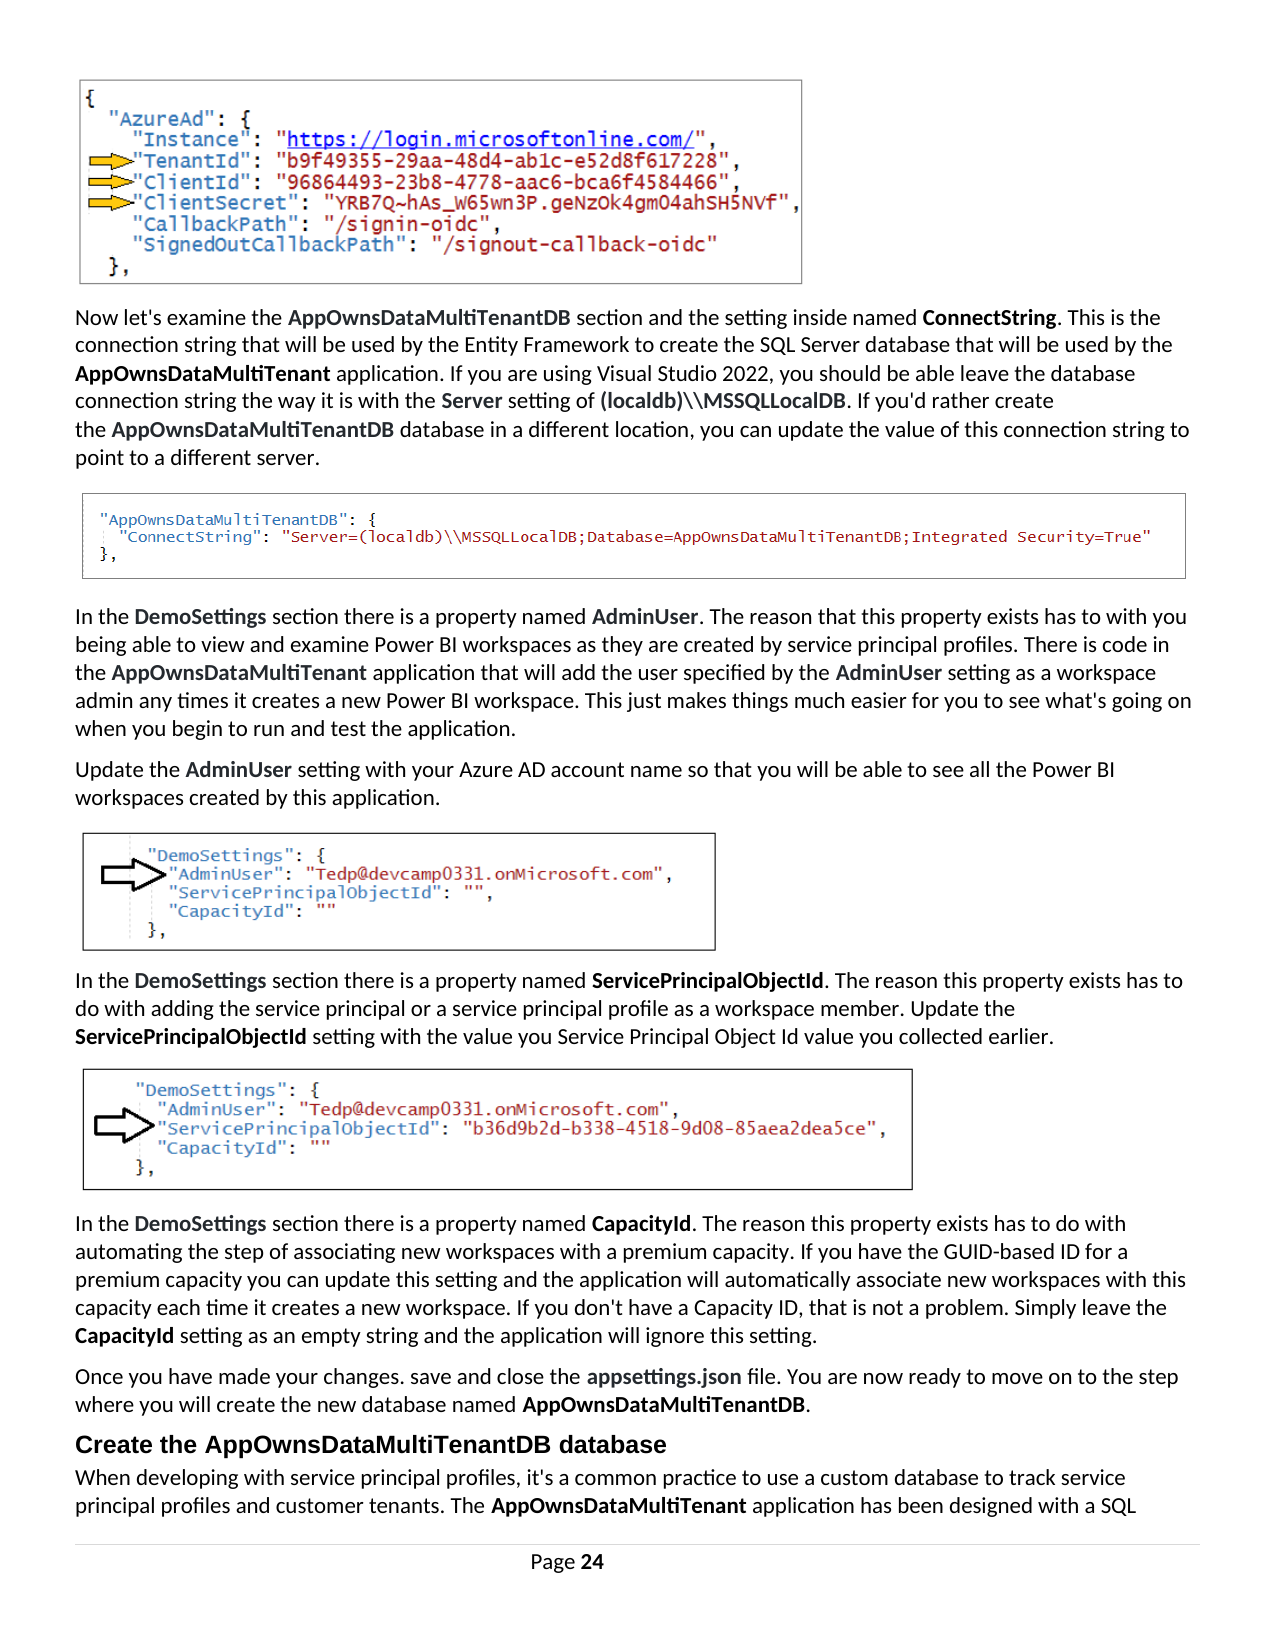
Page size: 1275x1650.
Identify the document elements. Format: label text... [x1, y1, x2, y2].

text In the DemoSettings section there is a property named CapacityId. The reason this property exists has to do with automating the step of associating new workspaces with a premium capacity. If you have the GUID-based ID for a premium capacity you can update this setting and the application will automatically associate new workspaces with this capacity each time it creates a new workspace. If you don't have a Capacity ID, that is not a problem. Simply leave the CapacityId setting as an empty string and the application will ignore this setting. [75, 1209, 1200, 1349]
picture [75, 75, 808, 291]
picture [75, 823, 719, 954]
picture [75, 1062, 923, 1197]
text Now let's examine the AppOwnsDataMultiTenantDB section and the setting inside named ConnectString. This is the connection string that will be used by the Entity Framework to create the SQL Server database that will be used by the AppOwnsDataMultiTenant application. If you are using Visual Studio 2022, you should be able leave the database connection string the way it is with the Server setting of (localdb)\\MSSQLLocalDB. If you'd rather create the AppOwnsDataMultiTenantDB database in a different location, you can update the value of this connection string to point to a different server. [75, 303, 1200, 471]
subtitle Create the AppOwnsDataMultiTenantDB database [75, 1430, 1200, 1459]
text Update the AdminUser setting with your Azure AD account name so that you will be able to see all the Power BI workspaces created by this application. [75, 755, 1200, 811]
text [75, 1463, 1200, 1519]
text In the DemoSettings section there is a property named AdminUser. The reason that this property exists has to with you being able to view and examine Power BI workspaces as they are created by service principal profiles. There is code in the AppOwnsDataMultiTenant application that will add the user specified by the AdminUser setting as a workspace admin any times it creates a new Power BI workspace. This just makes things much easier for you to see what's going on when you begin to run and test the application. [75, 602, 1200, 742]
text Once you have made your changes. save and close the appsettings.json file. You are now ready to move on to the step where you will create the new database named AppOwnsDataMultiTenantDB. [75, 1362, 1200, 1418]
picture [75, 483, 1200, 590]
text In the DemoSettings section there is a property named ServicePrincipalObjectId. The reason this property exists has to do with adding the service principal or a service principal profile as a workspace member. Update the ServicePrincipalObjectId setting with the value you Service Principal Object Id value you collected earlier. [75, 966, 1200, 1050]
